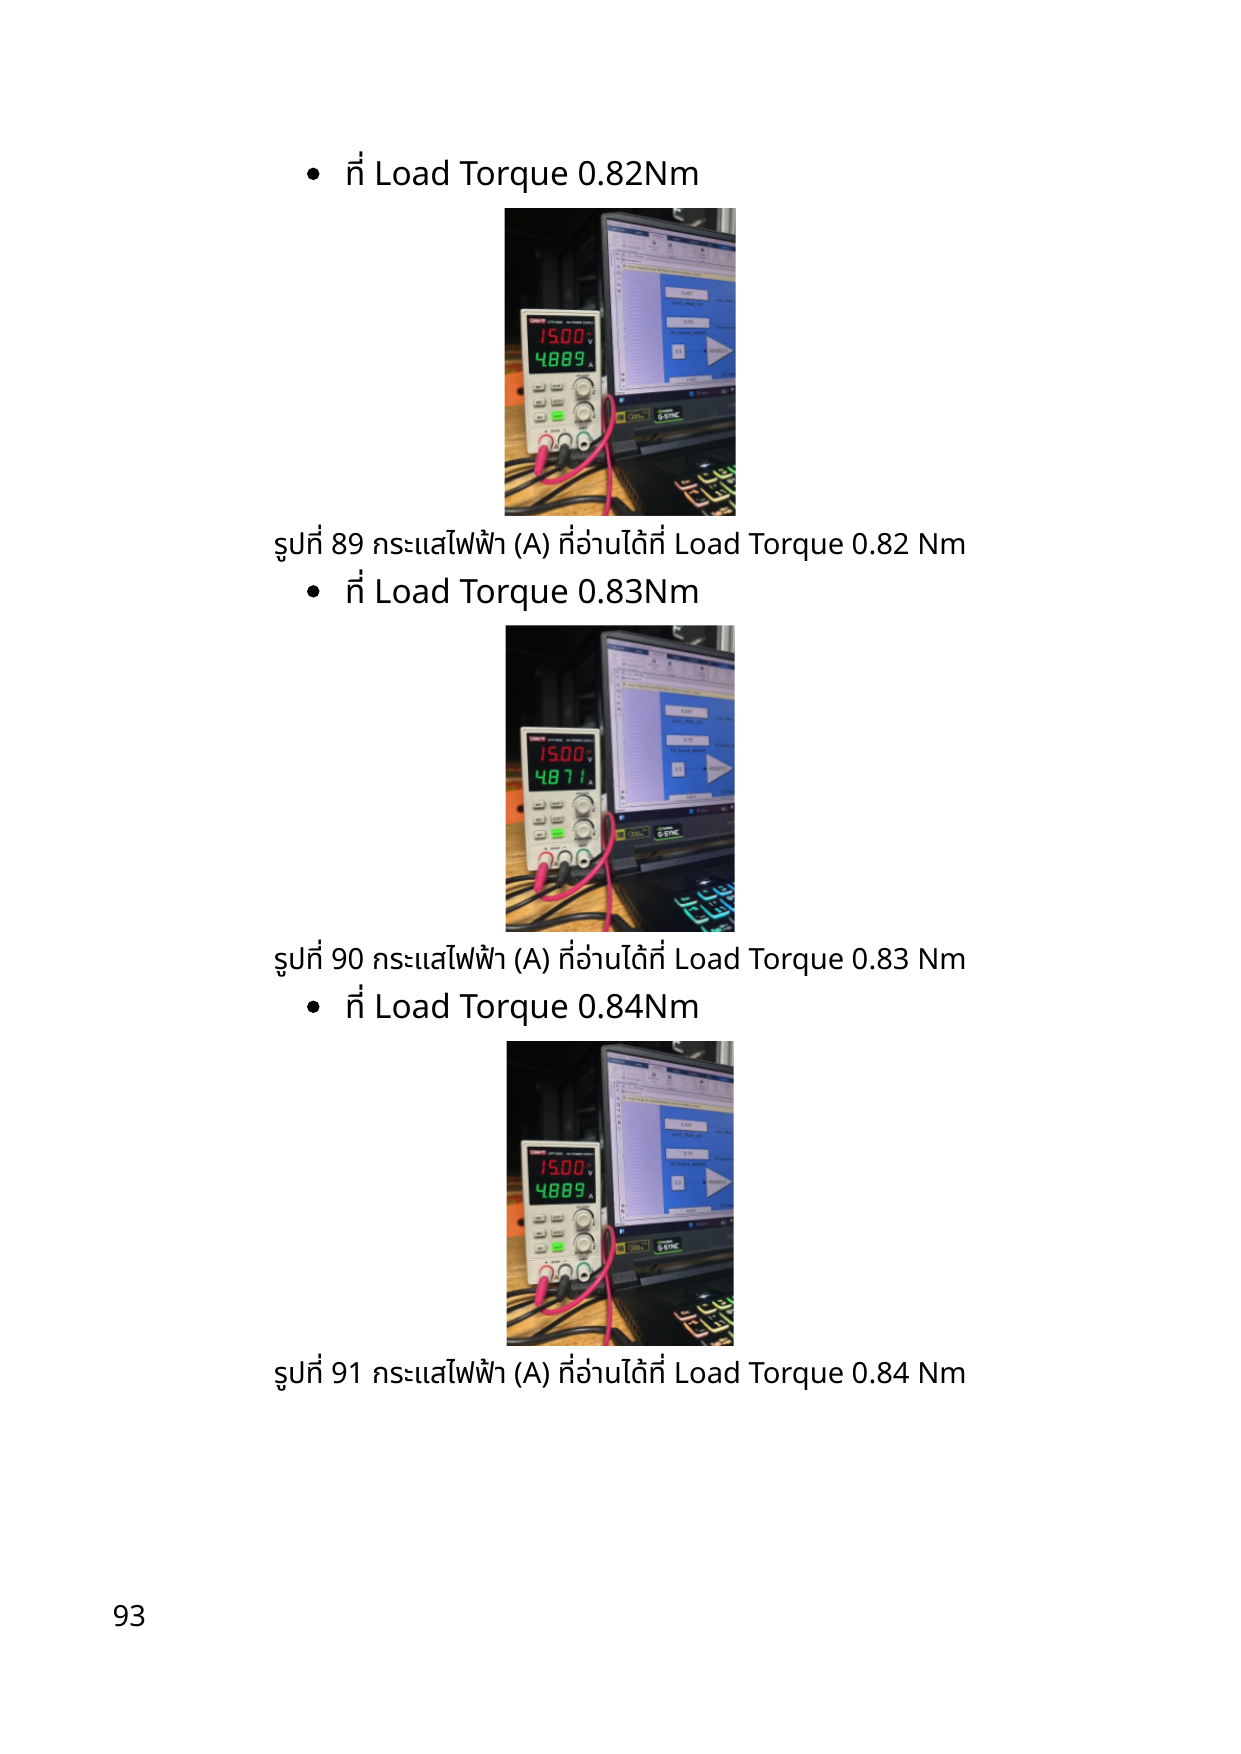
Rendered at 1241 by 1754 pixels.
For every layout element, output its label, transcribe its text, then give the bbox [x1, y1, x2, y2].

list ที่ Load Torque 0.82Nm [307, 150, 1128, 201]
picture [506, 1041, 734, 1346]
text รูปที่ 89 กระแสไฟฟ้า (A) ที่อ่านได้ที่ Load Torque 0.82 Nm [112, 523, 1128, 567]
list ที่ Load Torque 0.83Nm [307, 567, 1128, 618]
list ที่ Load Torque 0.84Nm [307, 983, 1128, 1033]
picture [504, 208, 736, 517]
text รูปที่ 90 กระแสไฟฟ้า (A) ที่อ่านได้ที่ Load Torque 0.83 Nm [112, 939, 1128, 983]
text รูปที่ 91 กระแสไฟฟ้า (A) ที่อ่านได้ที่ Load Torque 0.84 Nm [112, 1352, 1128, 1396]
picture [505, 625, 735, 932]
